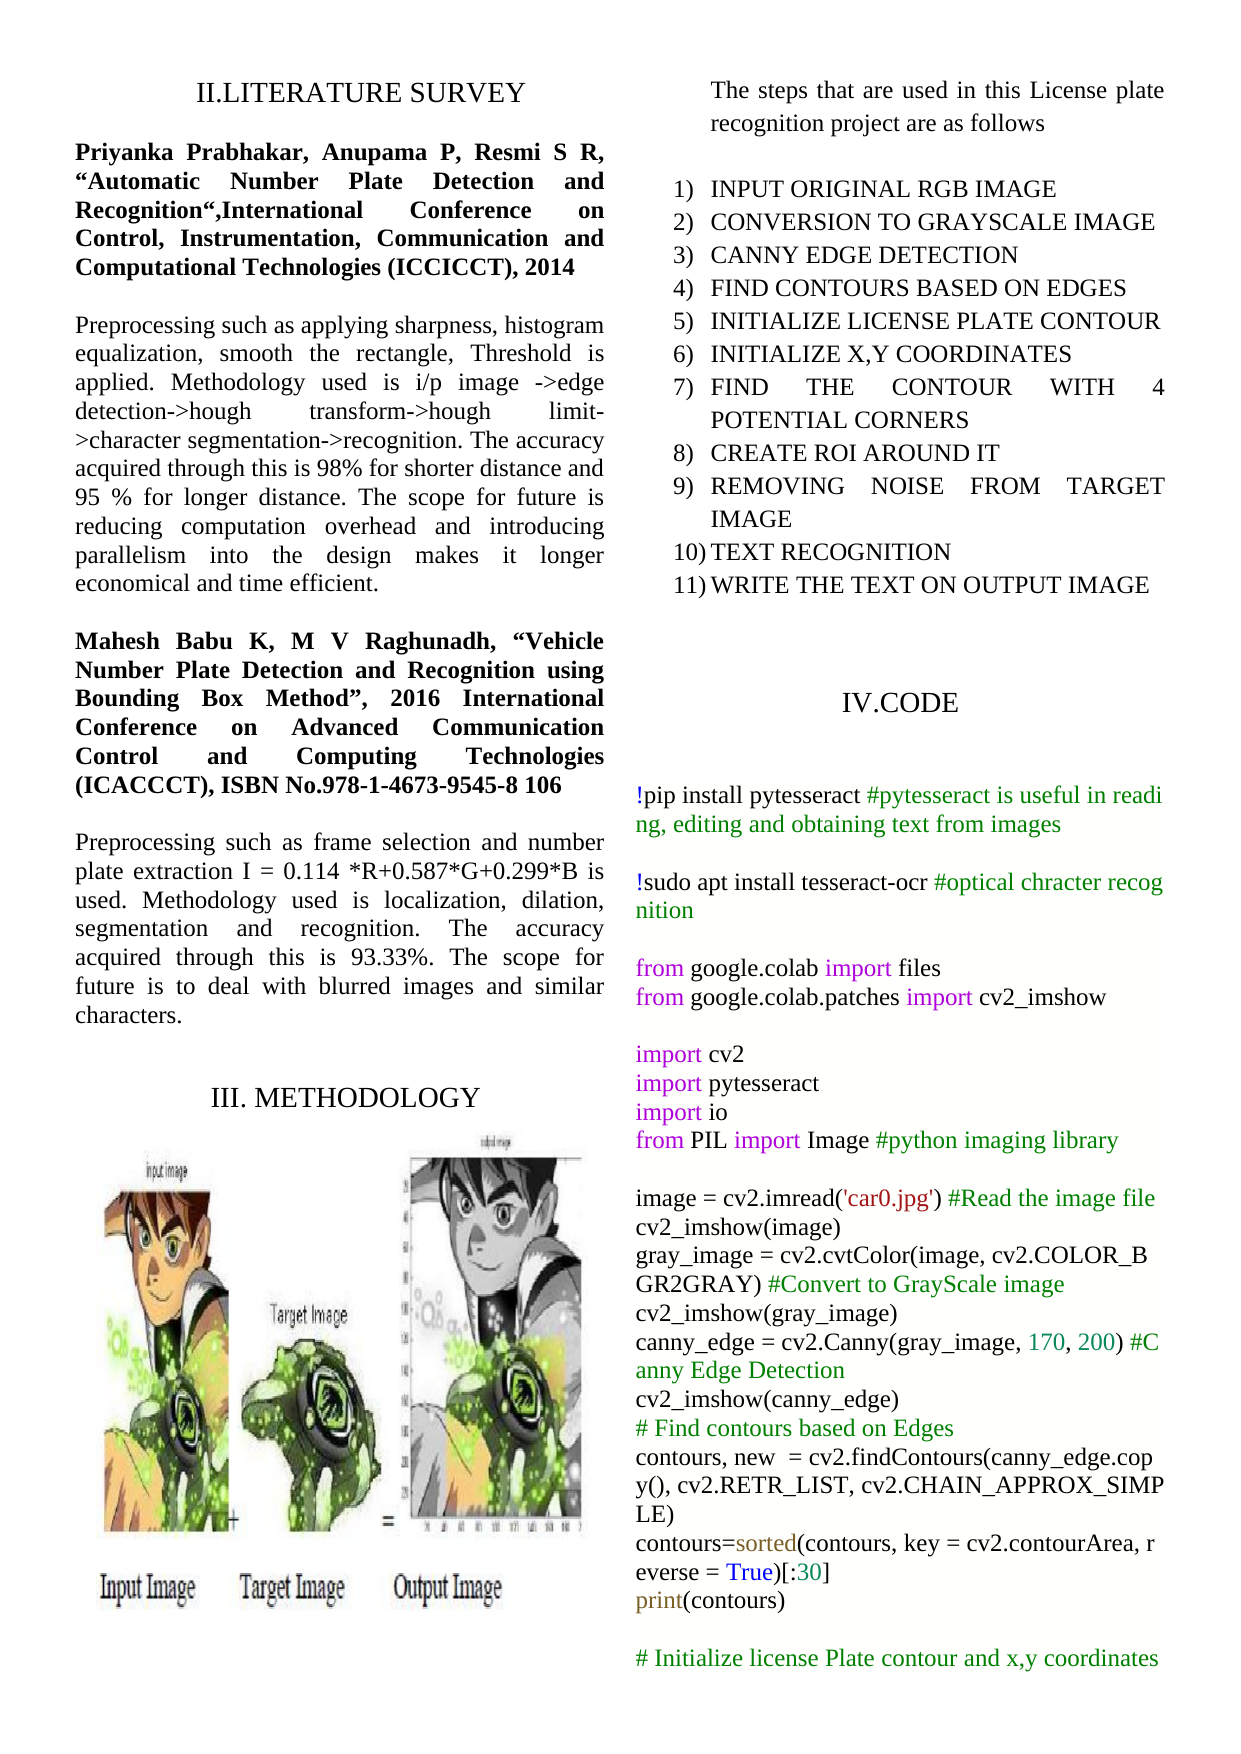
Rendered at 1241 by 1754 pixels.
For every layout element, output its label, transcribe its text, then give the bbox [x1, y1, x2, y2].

list CREATE ROI AROUND IT [673, 438, 1165, 467]
text cv2_imshow(canny_edge) [635, 1384, 1165, 1413]
picture [75, 1130, 605, 1624]
list INITIALIZE X,Y COORDINATES [673, 339, 1165, 368]
text image = cv2.imread('car0.jpg') #Read the image file [635, 1183, 1165, 1212]
list INPUT ORIGINAL RGB IMAGE [673, 174, 1165, 203]
list FIND THE CONTOUR WITH 4 POTENTIAL CORNERS [673, 372, 1165, 434]
text from google.colab.patches import cv2_imshow [635, 982, 1165, 1010]
list TEXT RECOGNITION [673, 537, 1165, 566]
text cv2_imshow(image) [635, 1212, 1165, 1240]
list FIND CONTOURS BASED ON EDGES [673, 273, 1165, 302]
text III. METHODOLOGY [75, 1081, 605, 1114]
list REMOVING NOISE FROM TARGET IMAGE [673, 471, 1165, 533]
text II.LITERATURE SURVEY [75, 75, 605, 108]
list CONVERSION TO GRAYSCALE IMAGE [673, 207, 1165, 236]
text # Find contours based on Edges [635, 1413, 1165, 1442]
text !sudo apt install tesseract-ocr #optical chracter recognition [635, 867, 1165, 924]
list INITIALIZE LICENSE PLATE CONTOUR [673, 306, 1165, 335]
text IV.CODE [635, 685, 1165, 718]
text !pip install pytesseract #pytesseract is useful in reading, editing and obtaining text from images [635, 780, 1165, 838]
text Mahesh Babu K, M V Raghunadh, “Vehicle Number Plate Detection and Recognition using Bounding Box Method”, 2016 International Conference on Advanced Communication Control and Computing Technologies (ICACCCT), ISBN No.978-1-4673-9545-8 106 [75, 626, 605, 798]
list WRITE THE TEXT ON OUTPUT IMAGE [673, 570, 1165, 599]
text import io [635, 1097, 1165, 1125]
text canny_edge = cv2.Canny(gray_image, 170, 200) #Canny Edge Detection [635, 1327, 1165, 1384]
text import cv2 [635, 1039, 1165, 1068]
text from PIL import Image #python imaging library [635, 1125, 1165, 1154]
text cv2_imshow(gray_image) [635, 1298, 1165, 1327]
text from google.colab import files [635, 953, 1165, 982]
text contours=sorted(contours, key = cv2.contourArea, reverse = True)[:30] [635, 1528, 1165, 1585]
text gray_image = cv2.cvtColor(image, cv2.COLOR_BGR2GRAY) #Convert to GrayScale image [635, 1240, 1165, 1298]
text contours, new = cv2.findContours(canny_edge.copy(), cv2.RETR_LIST, cv2.CHAIN_APPROX_SIMPLE) [635, 1442, 1165, 1528]
list CANNY EDGE DETECTION [673, 240, 1165, 269]
text Preprocessing such as frame selection and number plate extraction I = 0.114 *R+0.587*G+0.299*B is used. Methodology used is localization, dilation, segmentation and recognition. The accuracy acquired through this is 93.33%. The scope for future is to deal with blurred images and similar characters. [75, 827, 605, 1028]
text print(contours) [635, 1585, 1165, 1614]
text Priyanka Prabhakar, Anupama P, Resmi S R, “Automatic Number Plate Detection and Recognition“,International Conference on Control, Instrumentation, Communication and Computational Technologies (ICCICCT), 2014 [75, 108, 605, 281]
text # Initialize license Plate contour and x,y coordinates [635, 1643, 1165, 1672]
text import pytesseract [635, 1068, 1165, 1097]
text Preprocessing such as applying sharpness, histogram equalization, smooth the rectangle, Threshold is applied. Methodology used is i/p image ->edge detection->hough transform->hough limit->character segmentation->recognition. The accuracy acquired through this is 98% for shorter distance and 95 % for longer distance. The scope for future is reducing computation overhead and introducing parallelism into the design makes it longer economical and time efficient. [75, 310, 605, 597]
text The steps that are used in this License plate recognition project are as follows [710, 75, 1165, 137]
